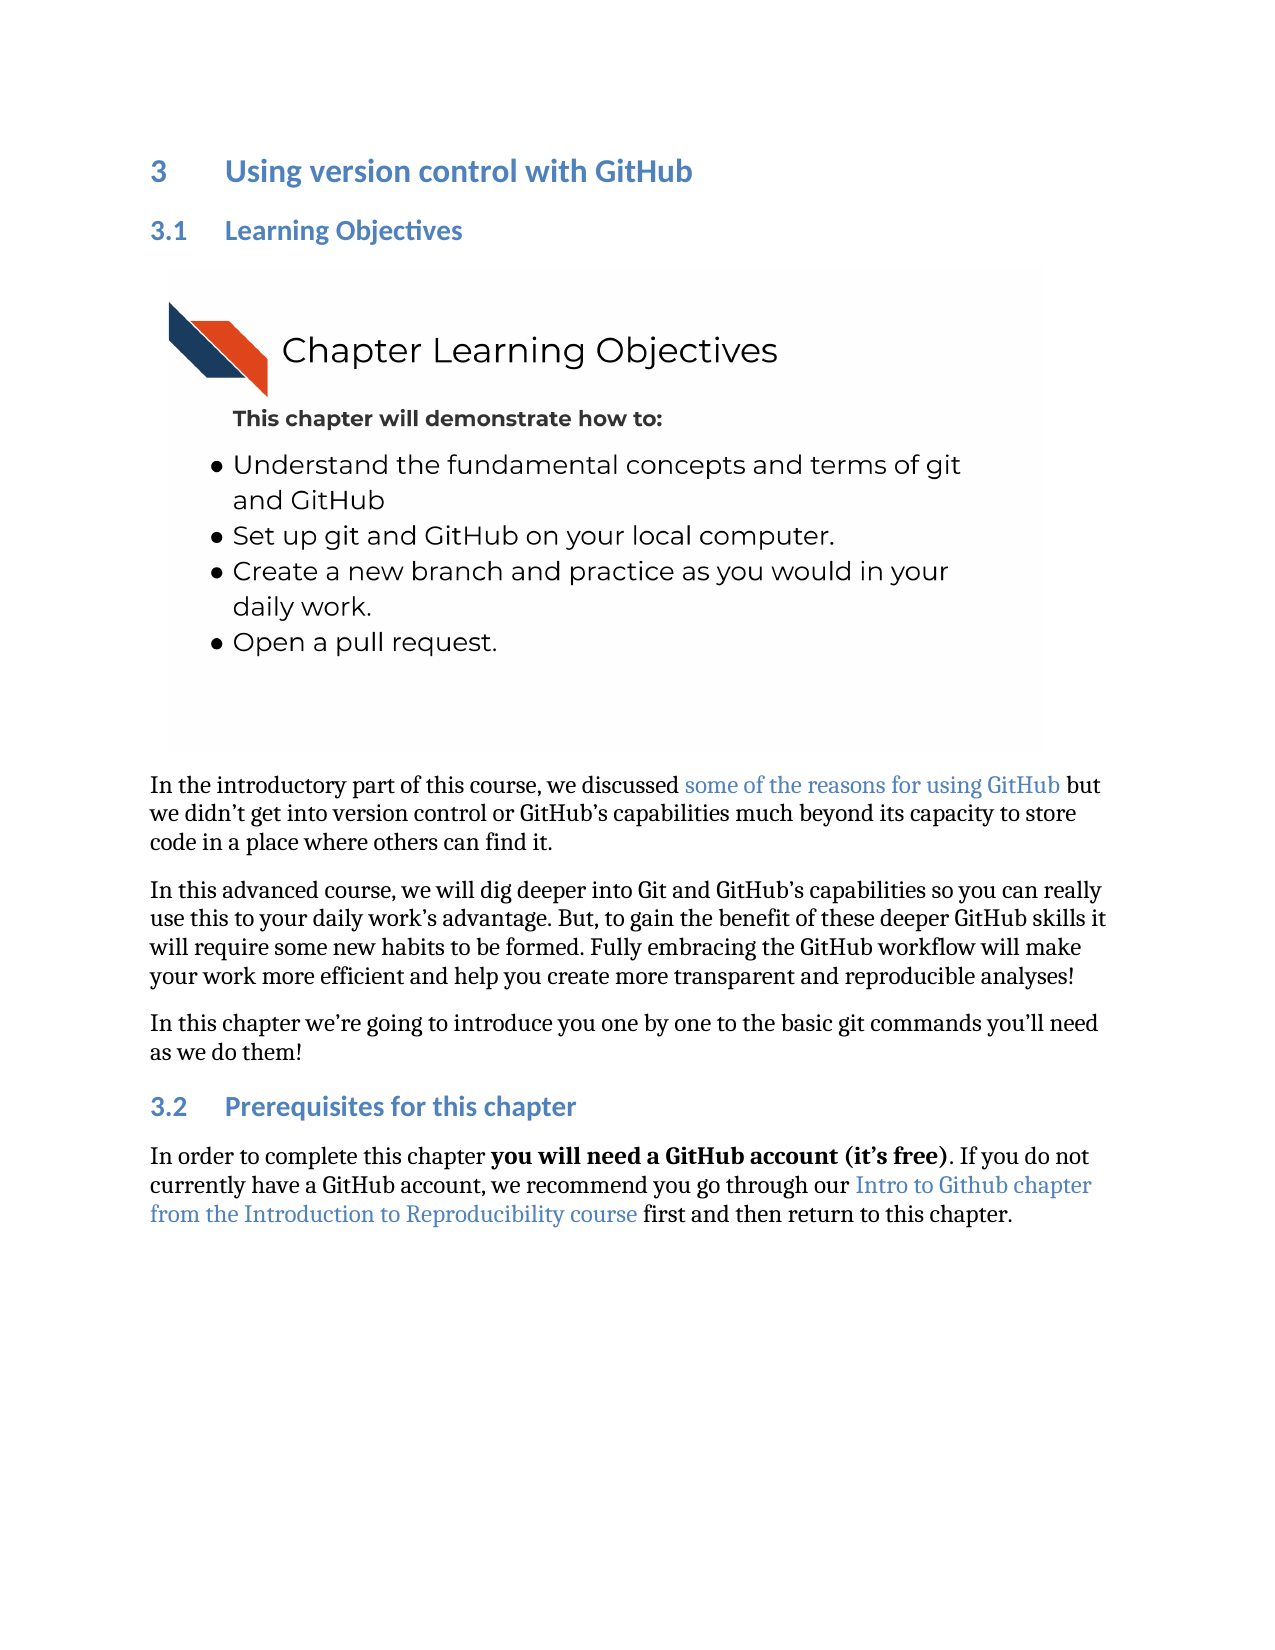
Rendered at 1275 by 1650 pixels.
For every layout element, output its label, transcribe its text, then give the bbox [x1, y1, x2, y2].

text In order to complete this chapter you will need a GitHub account (it’s free). If you do not currently have a GitHub account, we recommend you go through our Intro to Github chapter from the Introduction to Reproducibility course first and then return to this chapter. [150, 1142, 1125, 1228]
subtitle 3.2 Prerequisites for this chapter [150, 1088, 1125, 1123]
text In this chapter we’re going to introduce you one by one to the basic git commands you’ll need as we do them! [150, 1009, 1125, 1067]
subtitle 3 Using version control with GitHub [150, 150, 1125, 191]
text In the introductory part of this course, we discussed some of the reasons for using GitHub but we didn’t get into version control or GitHub’s capabilities much beyond its capacity to store code in a place where others can find it. [150, 771, 1125, 857]
picture [168, 266, 1044, 752]
subtitle 3.1 Learning Objectives [150, 212, 1125, 247]
text In this advanced course, we will dig deeper into Git and GitHub’s capabilities so you can really use this to your daily work’s advantage. But, to gain the benefit of these deeper GitHub skills it will require some new habits to be formed. Fully embracing the GitHub workflow will make your work more efficient and help you create more transparent and reproducible analyses! [150, 876, 1125, 991]
